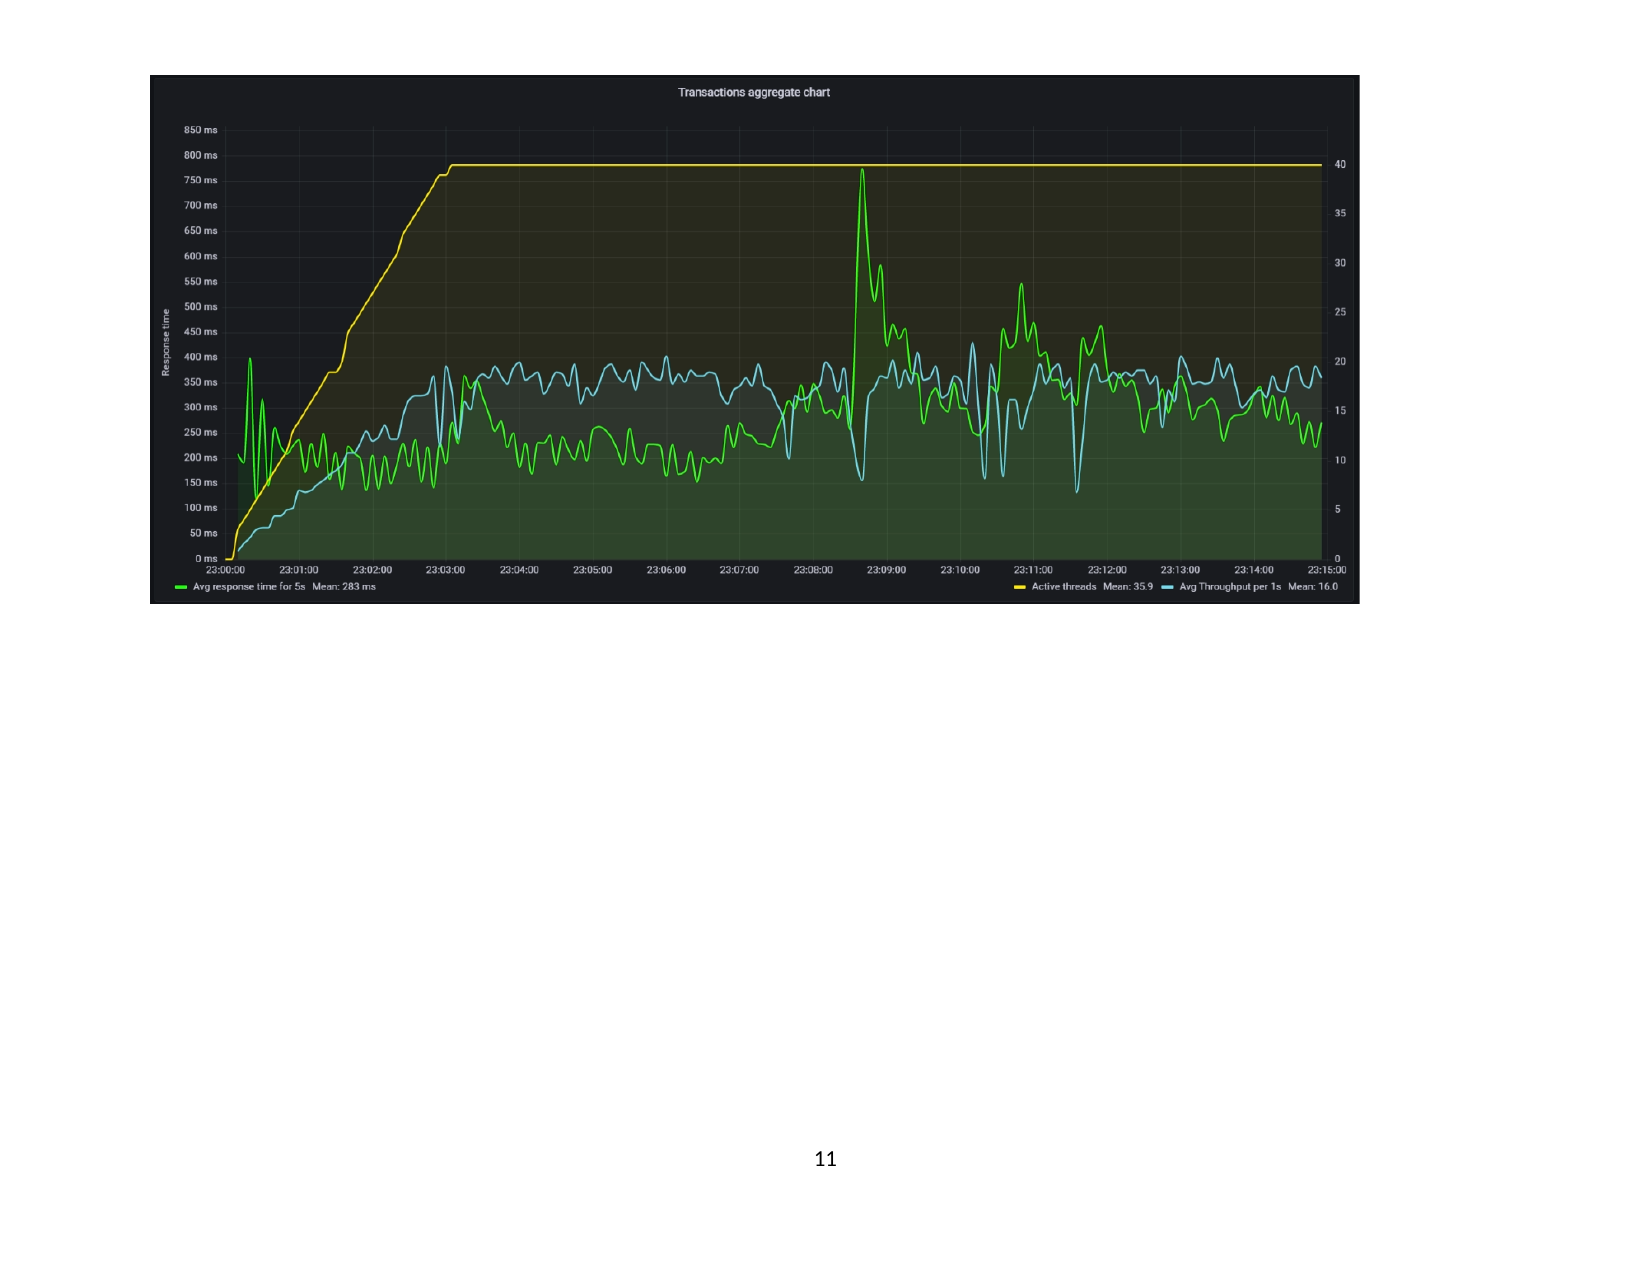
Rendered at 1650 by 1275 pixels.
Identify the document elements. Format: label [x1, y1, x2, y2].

picture [150, 75, 1360, 604]
